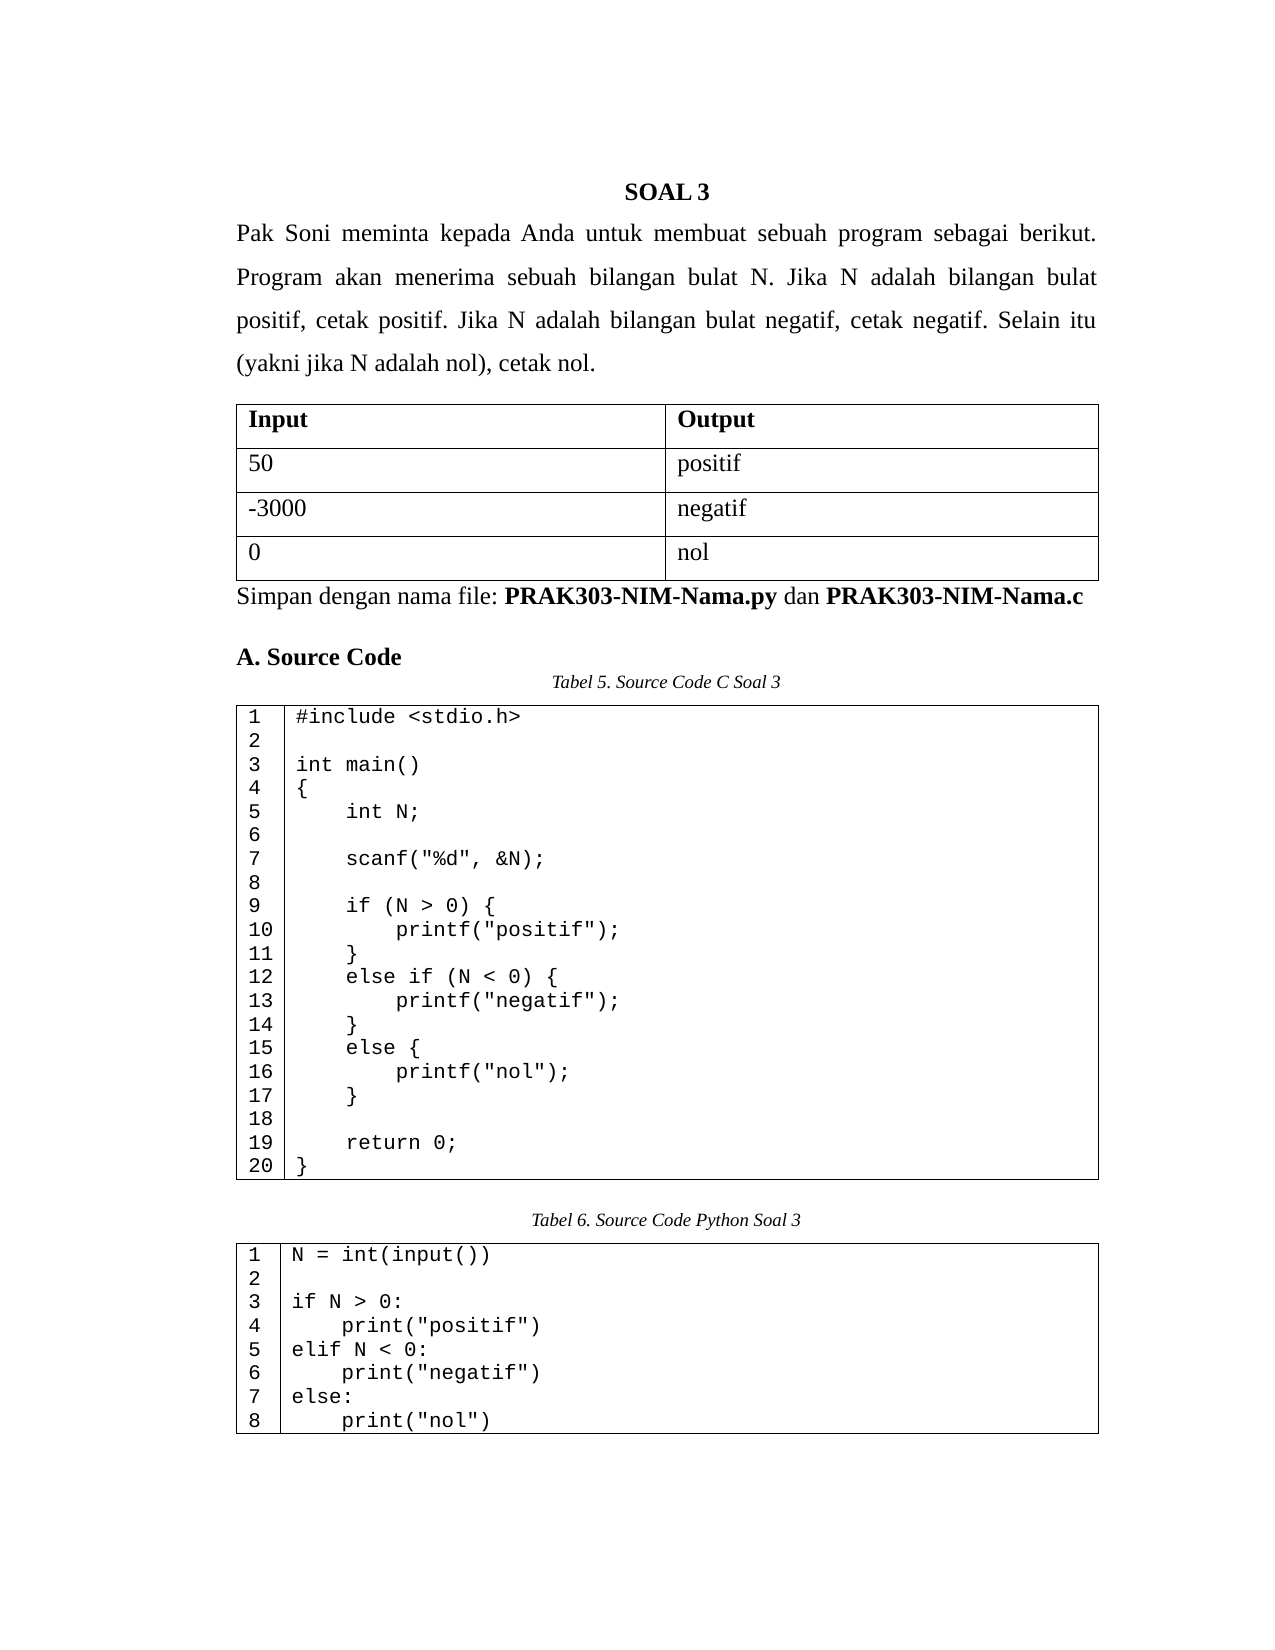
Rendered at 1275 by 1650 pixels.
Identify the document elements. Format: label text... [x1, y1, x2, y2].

table_cell 50 [237, 449, 665, 492]
table_header 1 2 3 4 5 6 7 8 [237, 1244, 280, 1433]
table_cell nol [666, 537, 1098, 580]
text Pak Soni meminta kepada Anda untuk membuat sebuah program sebagai berikut. Program akan menerima sebuah bilangan bulat N. Jika N adalah bilangan bulat positif, cetak positif. Jika N adalah bilangan bulat negatif, cetak negatif. Selain itu (yakni jika N adalah nol), cetak nol. [236, 218, 1098, 377]
table_header #include <stdio.h> int main() { int N; scanf("%d", &N); if (N > 0) { printf("positif"); } else if (N < 0) { printf("negatif"); } else { printf("nol"); } return 0; } [285, 706, 1098, 1179]
table_header Output [666, 405, 1098, 447]
text Tabel 5. Source Code C Soal 3 [236, 671, 1098, 693]
subtitle A. Source Code [236, 642, 1098, 671]
table_header 1 2 3 4 5 6 7 8 9 10 11 12 13 14 15 16 17 18 19 20 [237, 706, 284, 1179]
text Tabel 6. Source Code Python Soal 3 [236, 1209, 1098, 1231]
table_header N = int(input()) if N > 0: print("positif") elif N < 0: print("negatif") else: print("nol") [281, 1244, 1098, 1433]
table_header Input [237, 405, 665, 447]
table_cell positif [666, 449, 1098, 492]
table_cell negatif [666, 493, 1098, 536]
text Simpan dengan nama file: PRAK303-NIM-Nama.py dan PRAK303-NIM-Nama.c [236, 581, 1098, 609]
table_cell -3000 [237, 493, 665, 536]
subtitle SOAL 3 [236, 177, 1098, 206]
table_cell 0 [237, 537, 665, 580]
